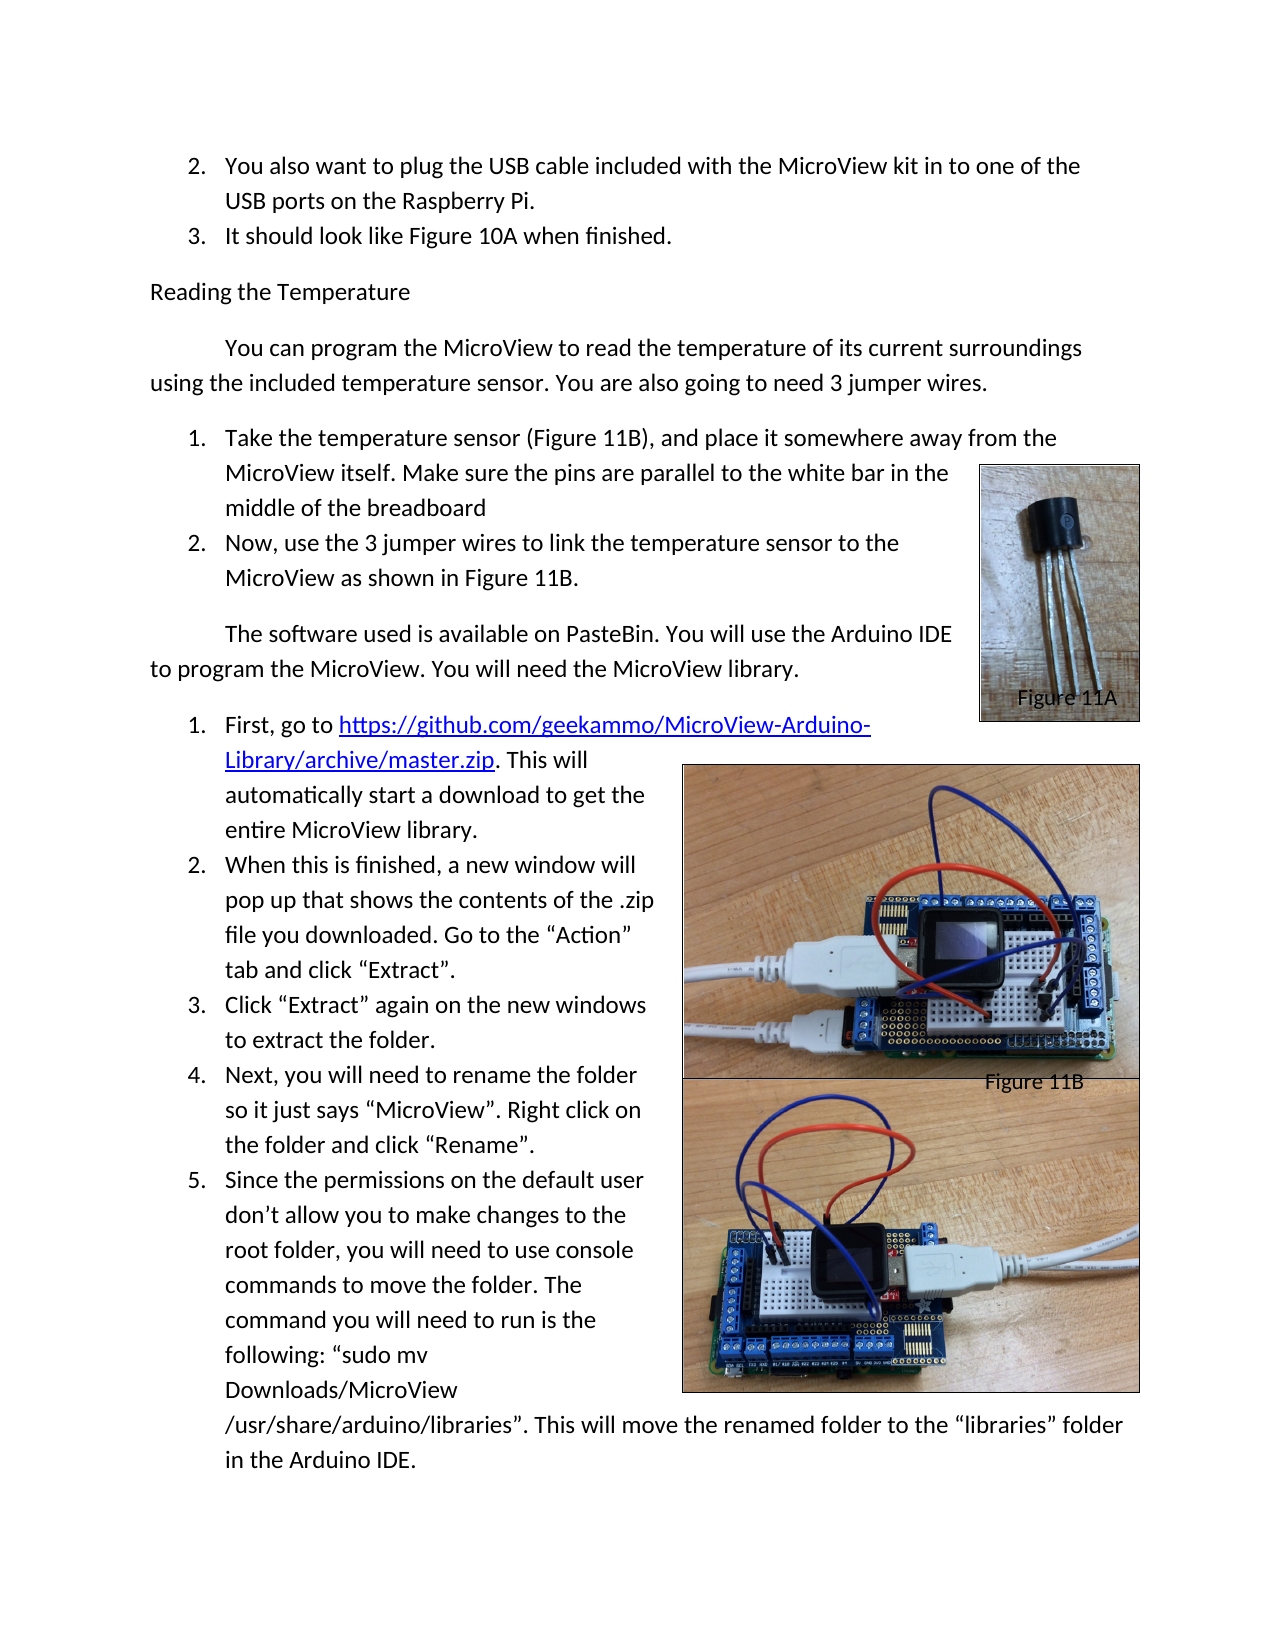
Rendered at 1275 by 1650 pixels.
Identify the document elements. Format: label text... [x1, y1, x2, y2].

list Next, you will need to rename the folder so it just says “MicroView”. Right click on the folder and click “Rename”. [187, 1059, 1125, 1160]
text The software used is available on PasteBin. You will use the Arduino IDE to program the MicroView. You will need the MicroView library. [150, 618, 1125, 684]
list It should look like Figure 10A when finished. [187, 220, 1125, 251]
list Now, use the 3 jumper wires to link the temperature sensor to the MicroView as shown in Figure 11B. [187, 527, 1125, 593]
picture [683, 765, 1139, 1078]
list Take the temperature sensor (Figure 11B), and place it somewhere away from the MicroView itself. Make sure the pins are parallel to the white bar in the middle of the breadboard [187, 422, 1125, 523]
list When this is finished, a new window will pop up that shows the contents of the .zip file you downloaded. Go to the “Action” tab and click “Extract”. [187, 849, 1125, 985]
picture [980, 465, 1139, 721]
list Click “Extract” again on the new windows to extract the folder. [187, 989, 1125, 1055]
list You also want to plug the USB cable included with the MicroView kit in to one of the USB ports on the Raspberry Pi. [187, 150, 1125, 216]
text Reading the Temperature [150, 276, 1125, 306]
picture [683, 1079, 1139, 1392]
list Since the permissions on the default user don’t allow you to make changes to the root folder, you will need to use console commands to move the folder. The command you will need to run is the following: “sudo mv Downloads/MicroView /usr/share/arduino/libraries”. This will move the renamed folder to the “libraries” folder in the Arduino IDE. [187, 1164, 1125, 1475]
list First, go to https://github.com/geekammo/MicroView-Arduino-Library/archive/master.zip. This will automatically start a download to get the entire MicroView library. [187, 709, 1125, 845]
text You can program the MicroView to read the temperature of its current surroundings using the included temperature sensor. You are also going to need 3 jumper wires. [150, 332, 1125, 397]
